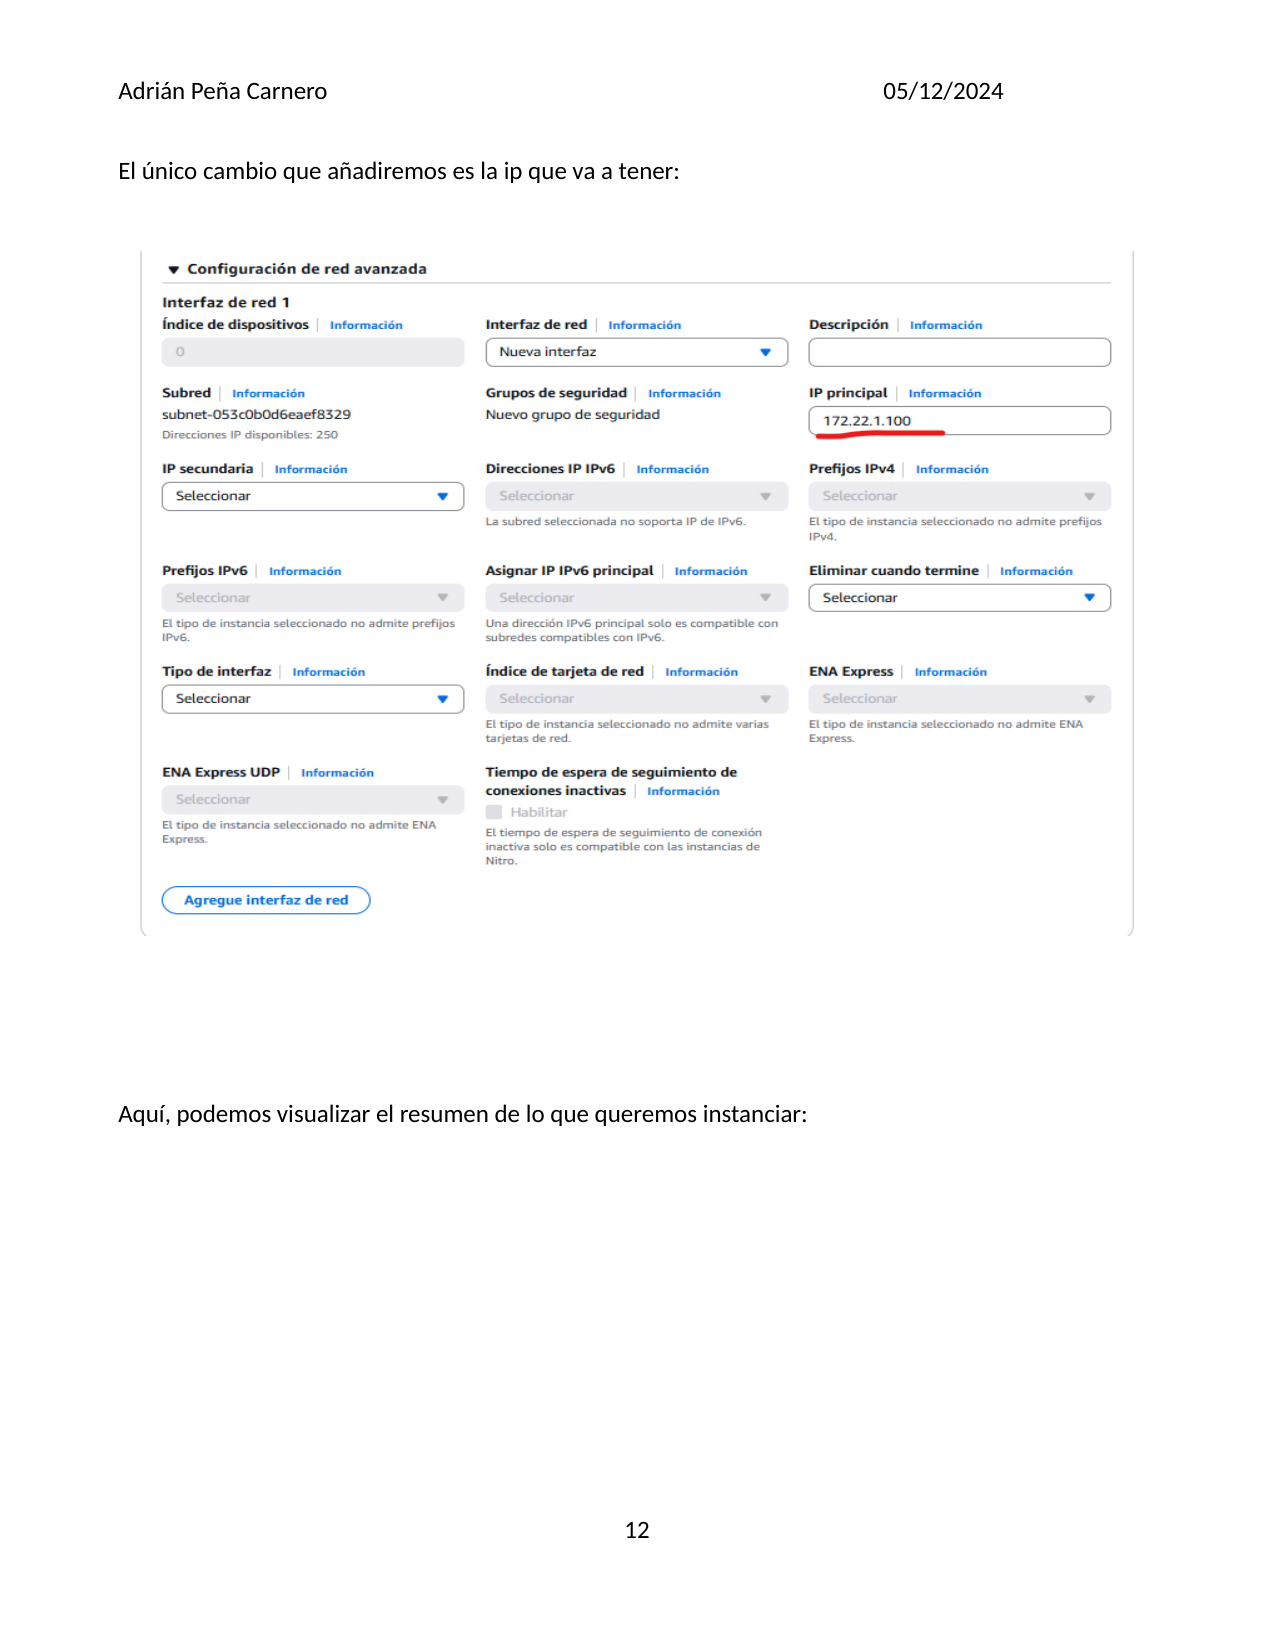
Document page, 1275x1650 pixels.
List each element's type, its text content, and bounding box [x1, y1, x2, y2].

text Aquí, podemos visualizar el resumen de lo que queremos instanciar: [118, 1098, 1156, 1129]
text El único cambio que añadiremos es la ip que va a tener: [118, 155, 1156, 186]
picture [118, 251, 1143, 936]
